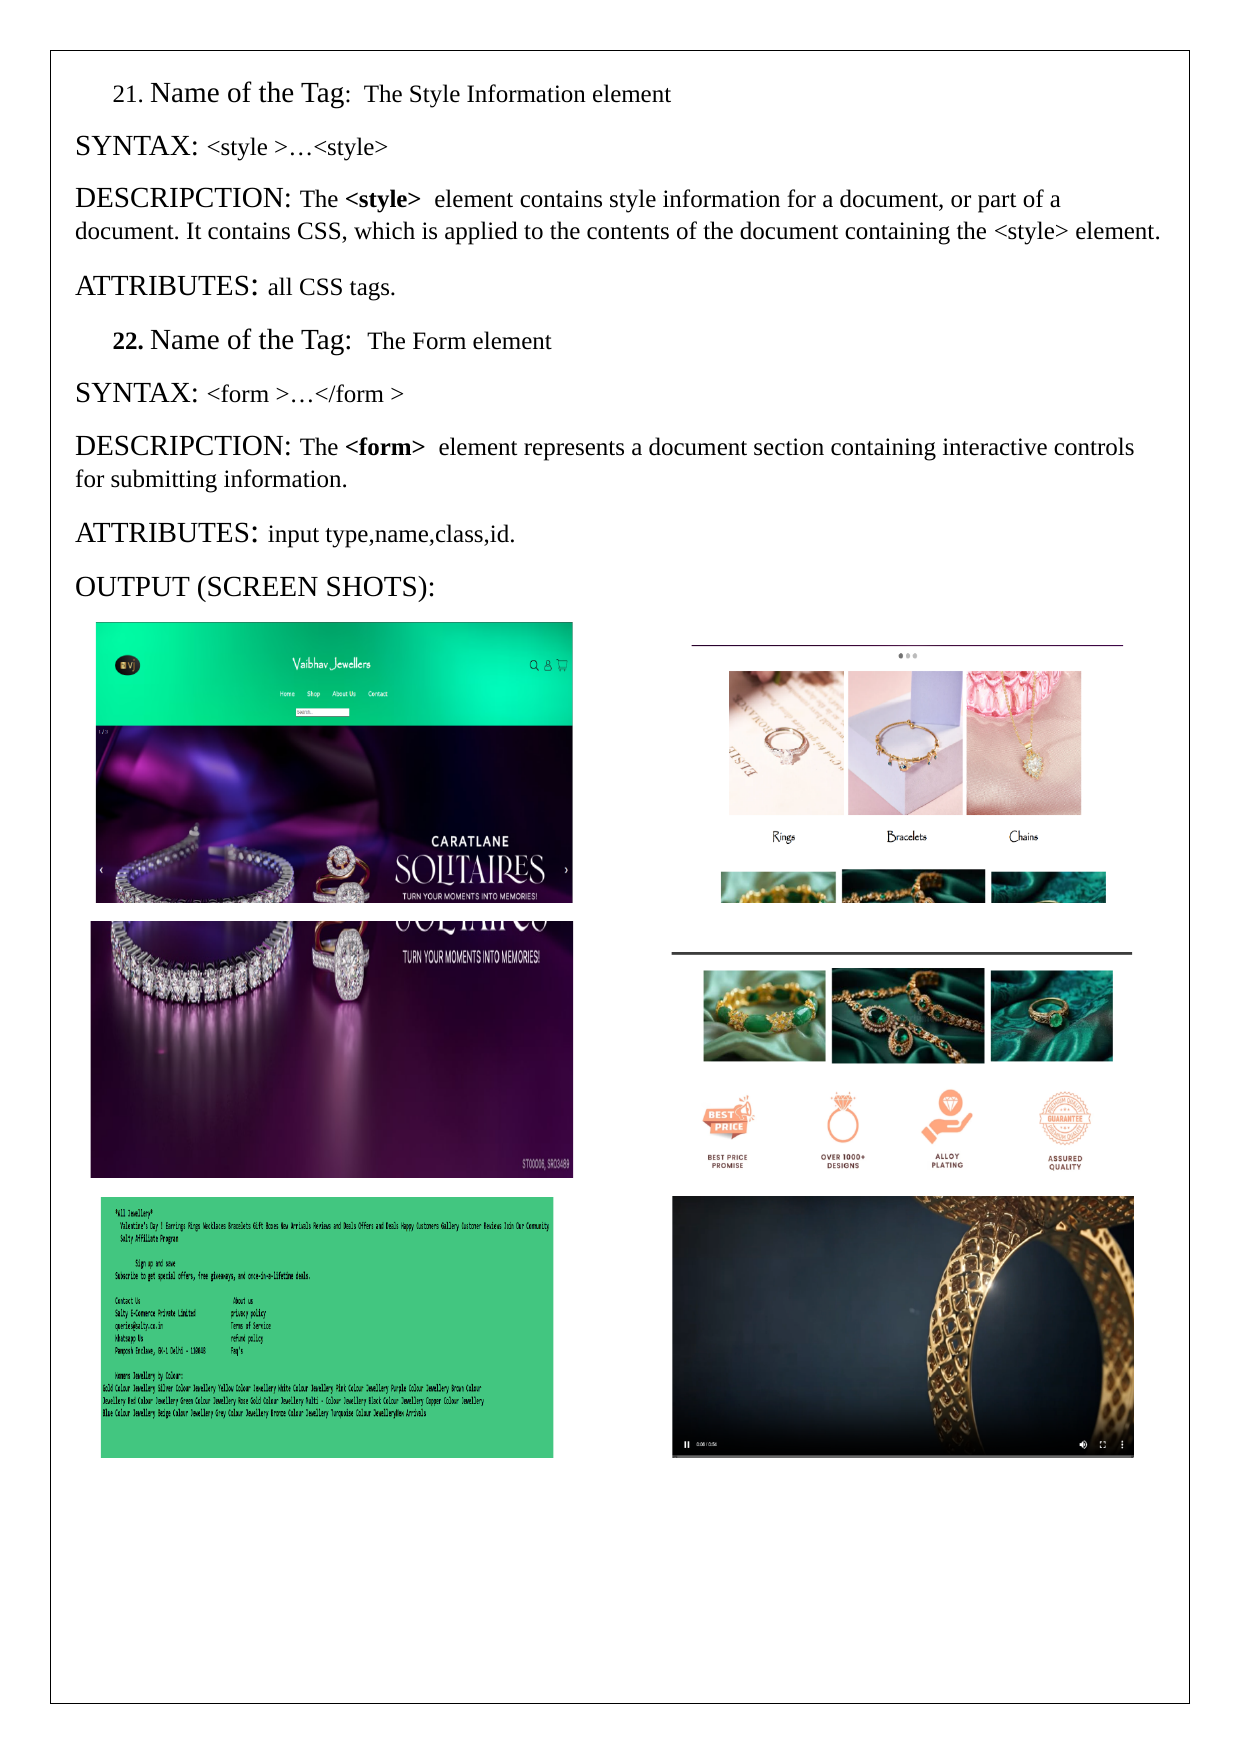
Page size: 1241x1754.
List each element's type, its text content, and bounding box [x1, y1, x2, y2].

text OUTPUT (SCREEN SHOTS): [75, 569, 1165, 603]
picture [671, 952, 1133, 1178]
text ATTRIBUTES: input type,name,class,id. [75, 511, 1165, 550]
text DESCRIPCTION: The <form> element represents a document section containing interactive controls for submitting information. [75, 428, 1165, 492]
picture [95, 622, 573, 903]
text DESCRIPCTION: The <style> element contains style information for a document, or part of a document. It contains CSS, which is applied to the contents of the document containing the <style> element. [75, 181, 1165, 245]
picture [691, 645, 1124, 903]
list Name of the Tag: The Form element [112, 322, 1165, 356]
picture [100, 1197, 554, 1458]
text SYNTAX: <form >…</form > [75, 375, 1165, 408]
picture [672, 1196, 1134, 1458]
picture [90, 921, 574, 1178]
text SYNTAX: <style >…<style> [75, 128, 1165, 161]
list Name of the Tag: The Style Information element [112, 75, 1165, 108]
text ATTRIBUTES: all CSS tags. [75, 264, 1165, 302]
